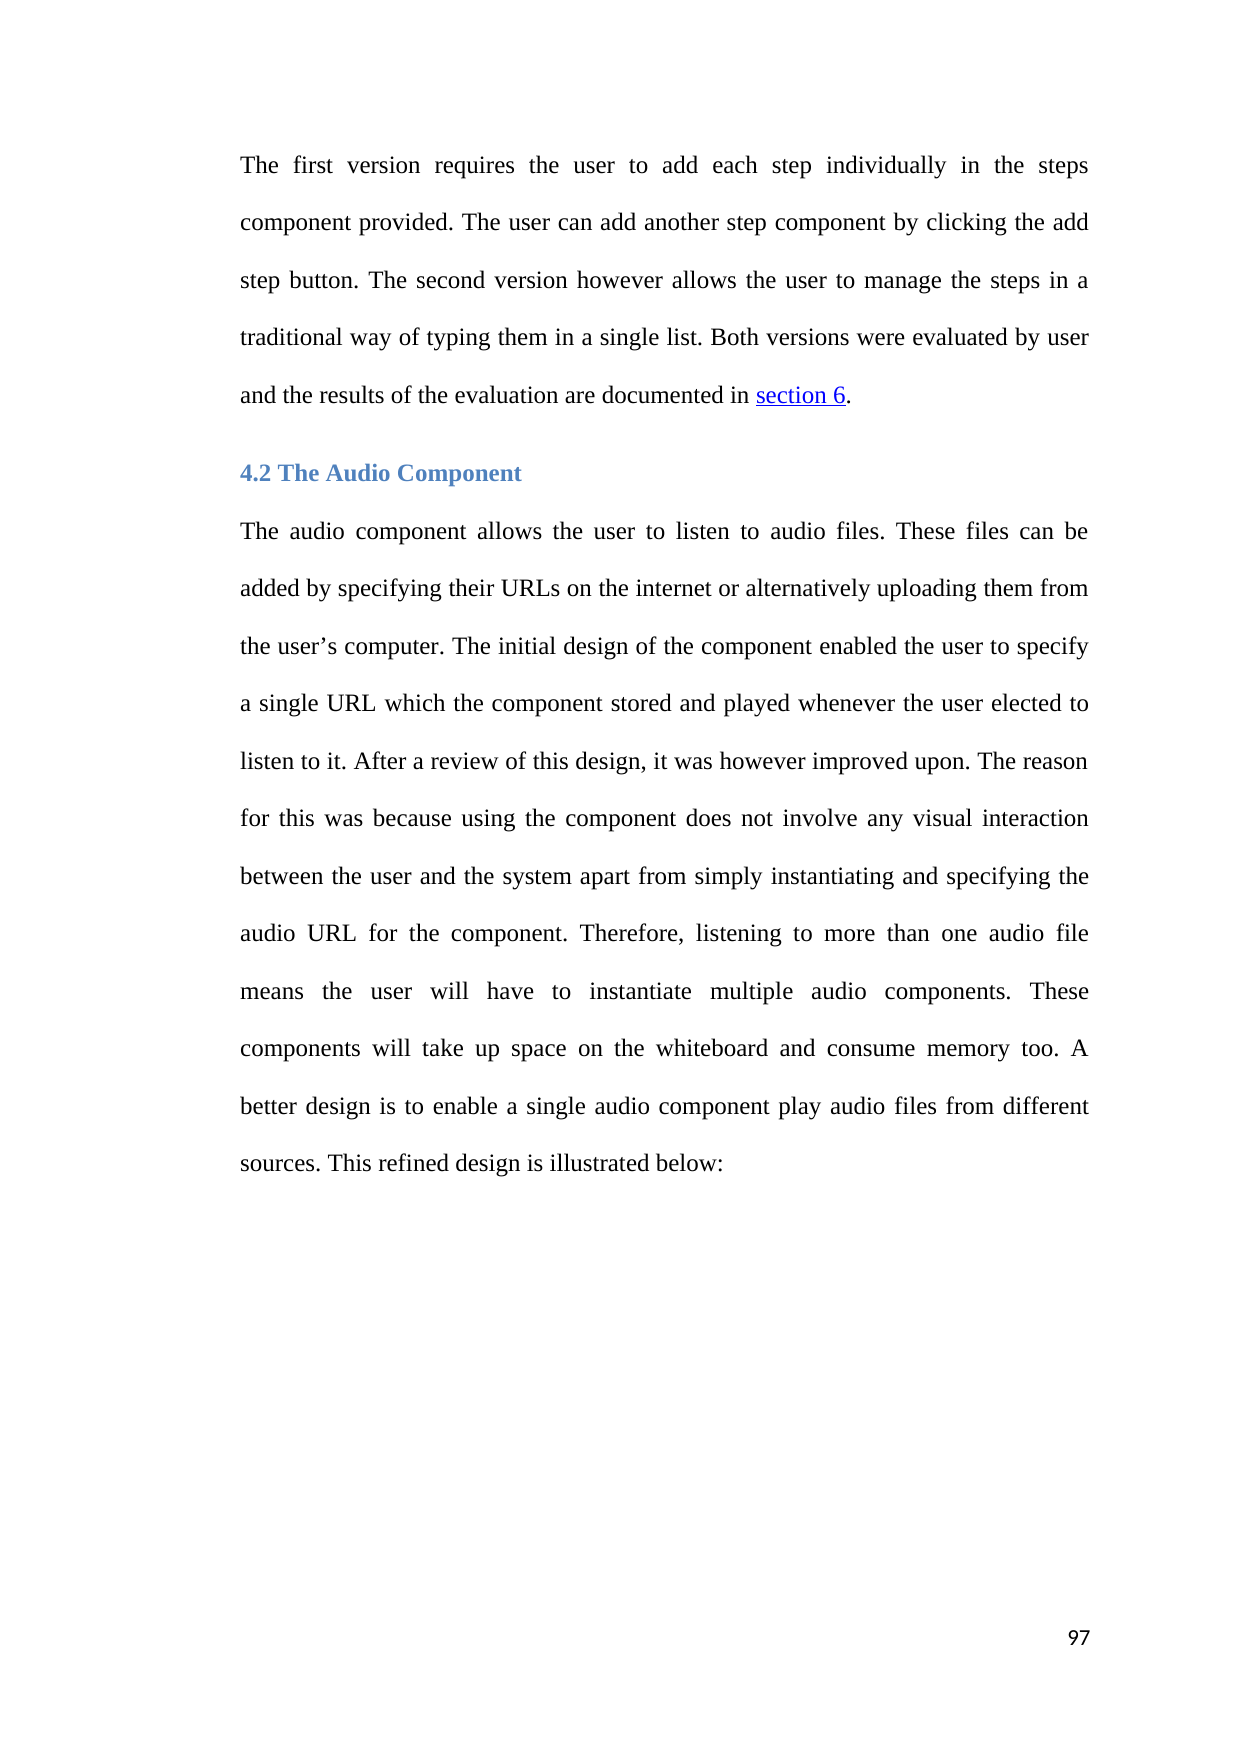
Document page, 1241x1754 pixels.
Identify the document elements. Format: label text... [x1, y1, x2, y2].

subtitle 4.2 The Audio Component [240, 458, 1090, 487]
text The first version requires the user to add each step individually in the steps component provided. The user can add another step component by clicking the add step button. The second version however allows the user to manage the steps in a traditional way of typing them in a single list. Both versions were evaluated by user and the results of the evaluation are documented in section 6. [240, 150, 1090, 409]
text The audio component allows the user to listen to audio files. These files can be added by specifying their URLs on the internet or alternatively uploading them from the user’s computer. The initial design of the component enabled the user to specify a single URL which the component stored and played whenever the user elected to listen to it. After a review of this design, it was however improved upon. The reason for this was because using the component does not involve any visual interaction between the user and the system apart from simply instantiating and specifying the audio URL for the component. Therefore, listening to more than one audio file means the user will have to instantiate multiple audio components. These components will take up space on the whiteboard and consume memory too. A better design is to enable a single audio component play audio files from different sources. This refined design is illustrated below: [240, 516, 1090, 1177]
